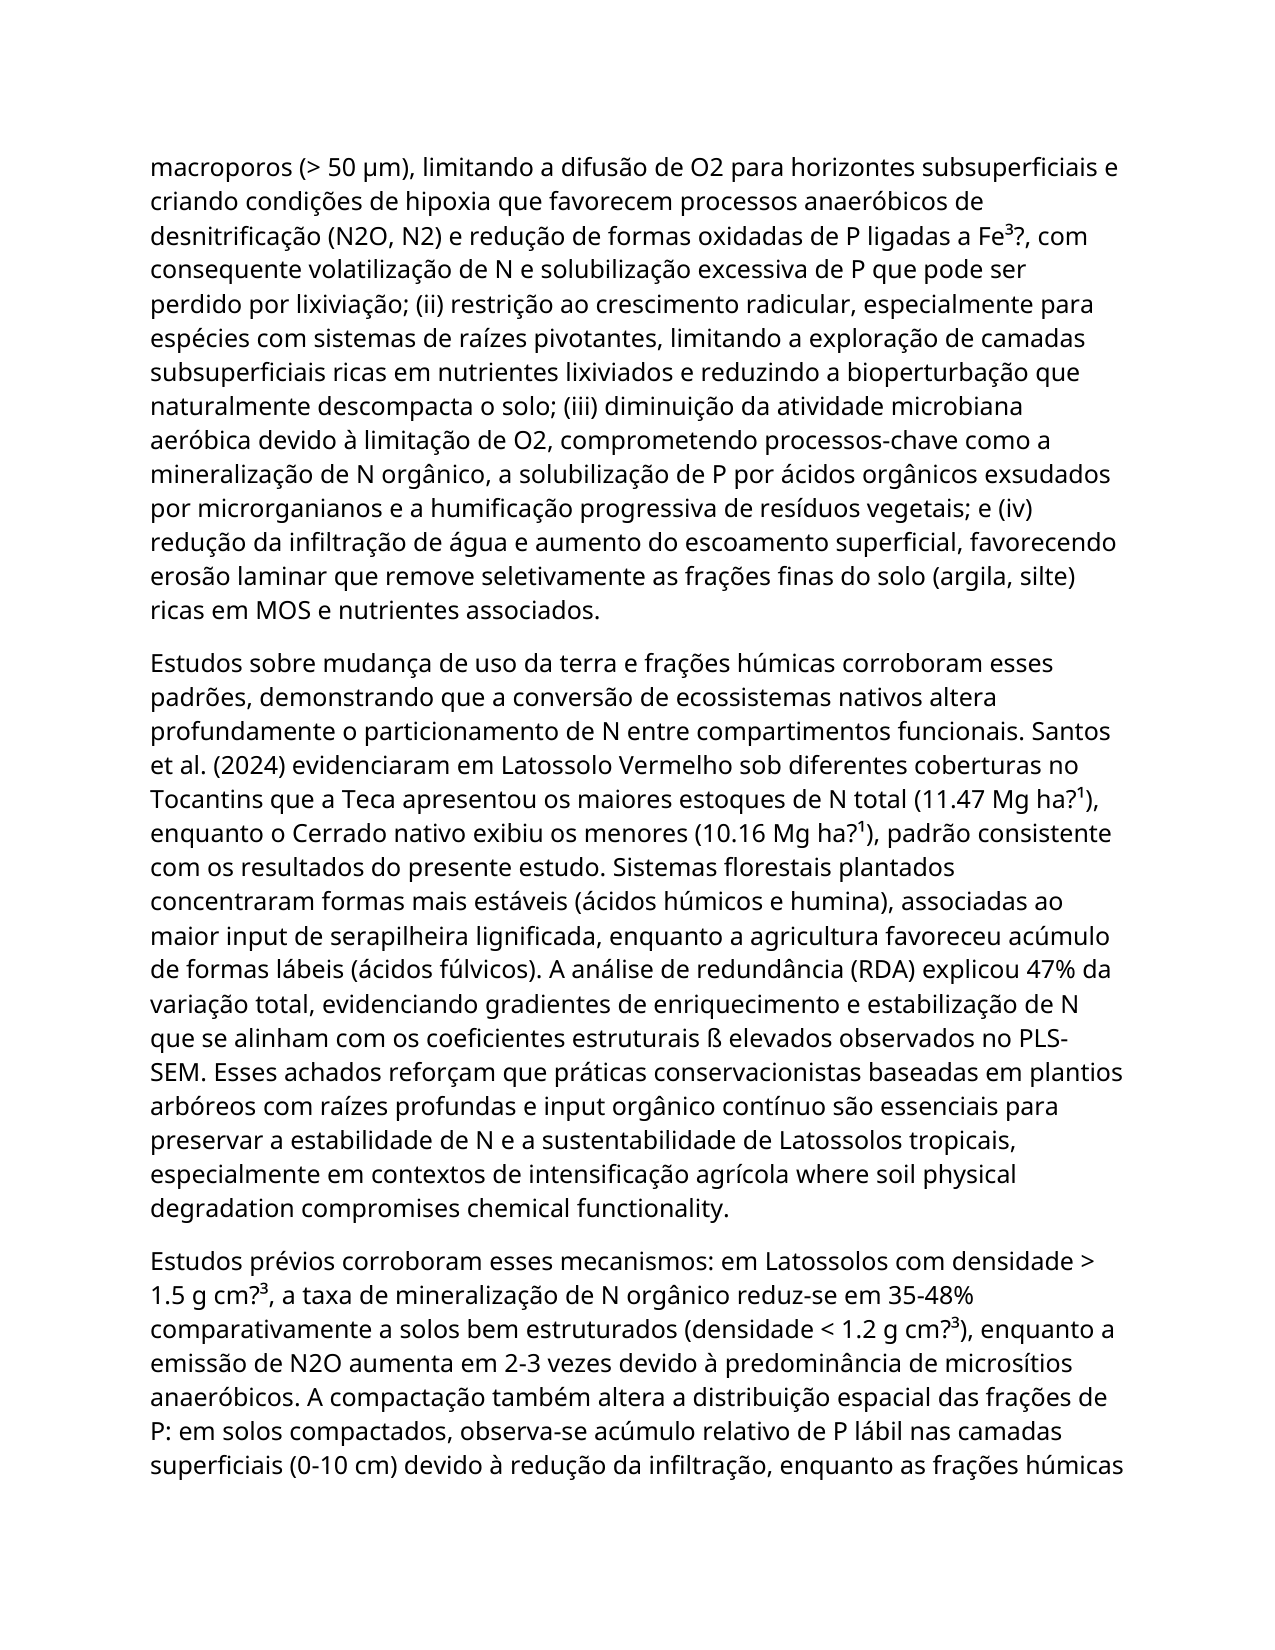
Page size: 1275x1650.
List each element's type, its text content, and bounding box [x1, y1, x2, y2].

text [150, 1243, 1125, 1482]
text Estudos sobre mudança de uso da terra e frações húmicas corroboram esses padrões, demonstrando que a conversão de ecossistemas nativos altera profundamente o particionamento de N entre compartimentos funcionais. Santos et al. (2024) evidenciaram em Latossolo Vermelho sob diferentes coberturas no Tocantins que a Teca apresentou os maiores estoques de N total (11.47 Mg ha?¹), enquanto o Cerrado nativo exibiu os menores (10.16 Mg ha?¹), padrão consistente com os resultados do presente estudo. Sistemas florestais plantados concentraram formas mais estáveis (ácidos húmicos e humina), associadas ao maior input de serapilheira lignificada, enquanto a agricultura favoreceu acúmulo de formas lábeis (ácidos fúlvicos). A análise de redundância (RDA) explicou 47% da variação total, evidenciando gradientes de enriquecimento e estabilização de N que se alinham com os coeficientes estruturais ß elevados observados no PLS-SEM. Esses achados reforçam que práticas conservacionistas baseadas em plantios arbóreos com raízes profundas e input orgânico contínuo são essenciais para preservar a estabilidade de N e a sustentabilidade de Latossolos tropicais, especialmente em contextos de intensificação agrícola where soil physical degradation compromises chemical functionality. [150, 646, 1125, 1225]
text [150, 150, 1125, 627]
